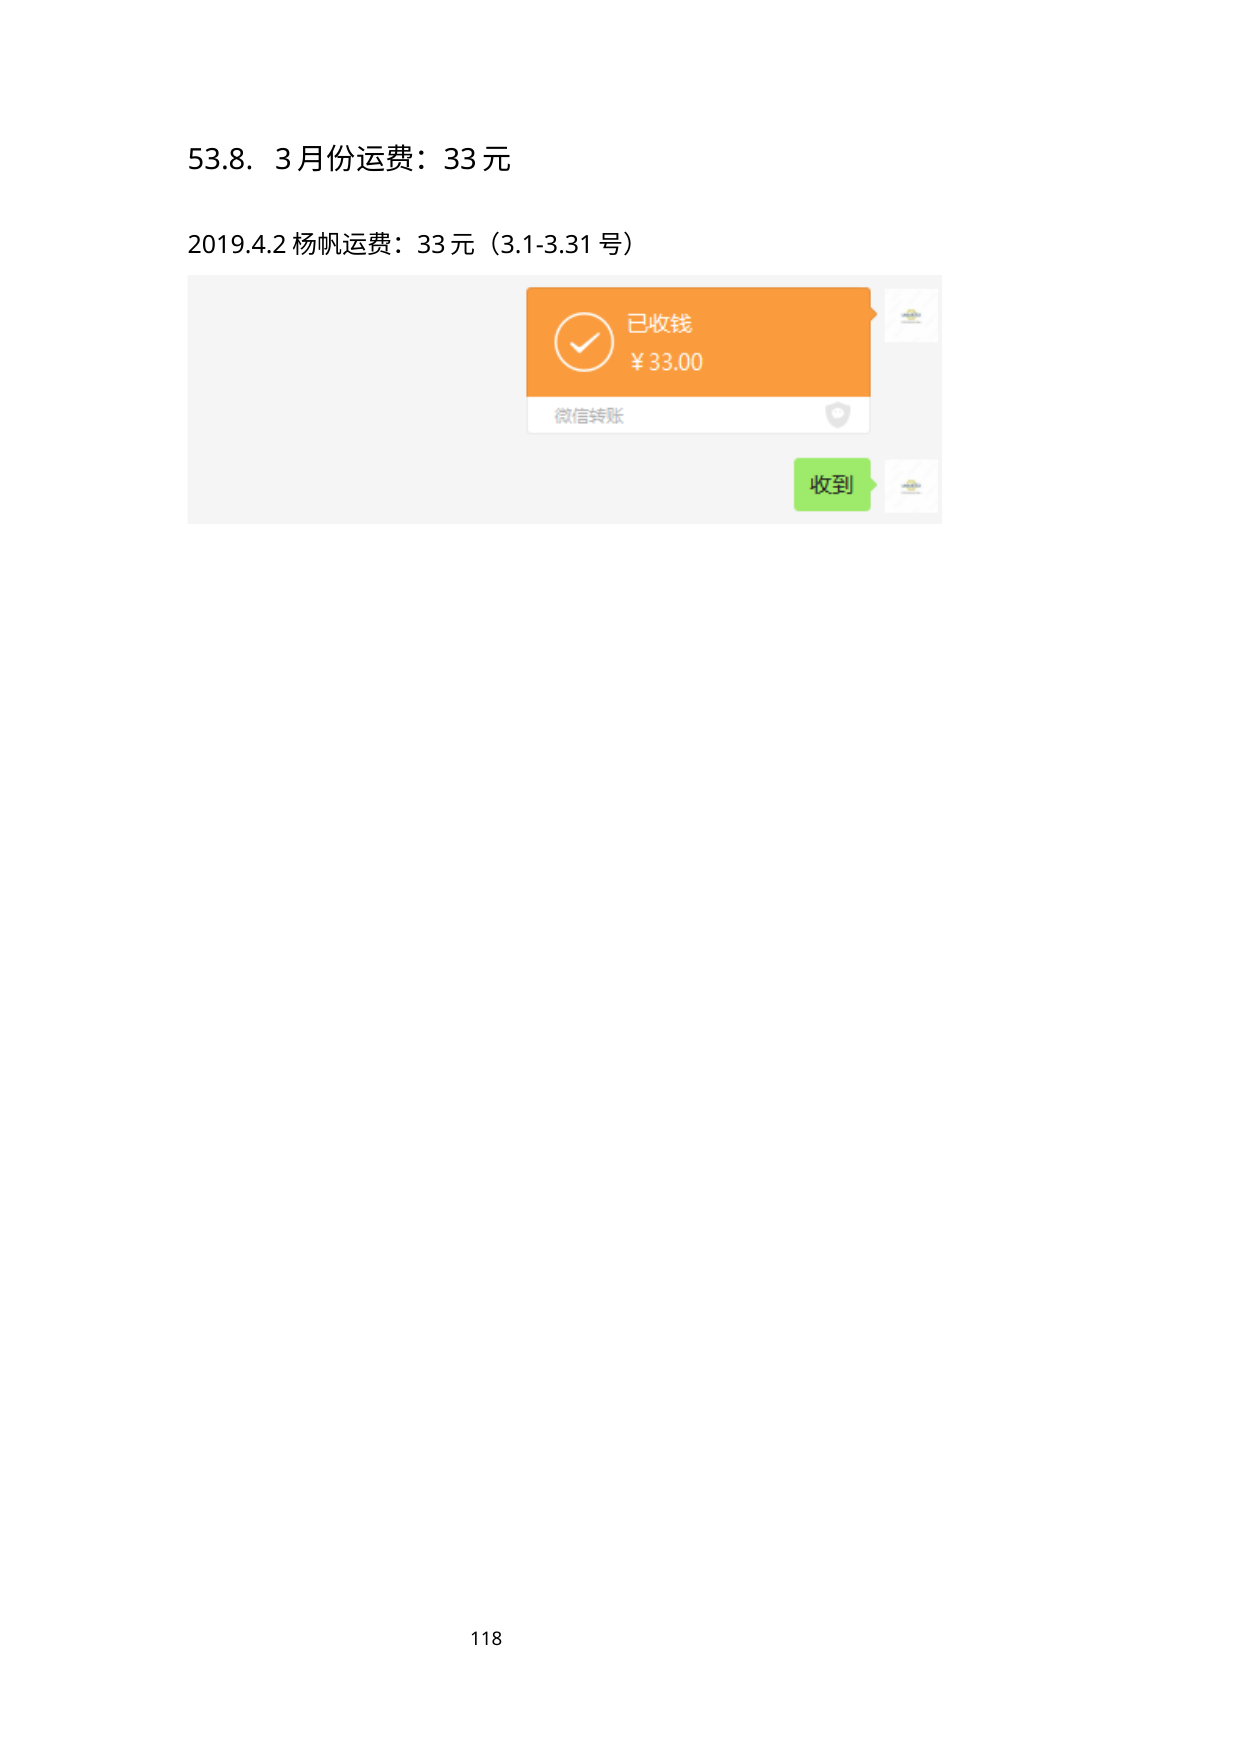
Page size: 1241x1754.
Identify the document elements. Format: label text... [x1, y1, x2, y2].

picture [187, 275, 943, 524]
subtitle 3月份运费：33元 [187, 124, 1053, 189]
text 2019.4.2杨帆运费：33元（3.1-3.31号） [187, 210, 1053, 275]
